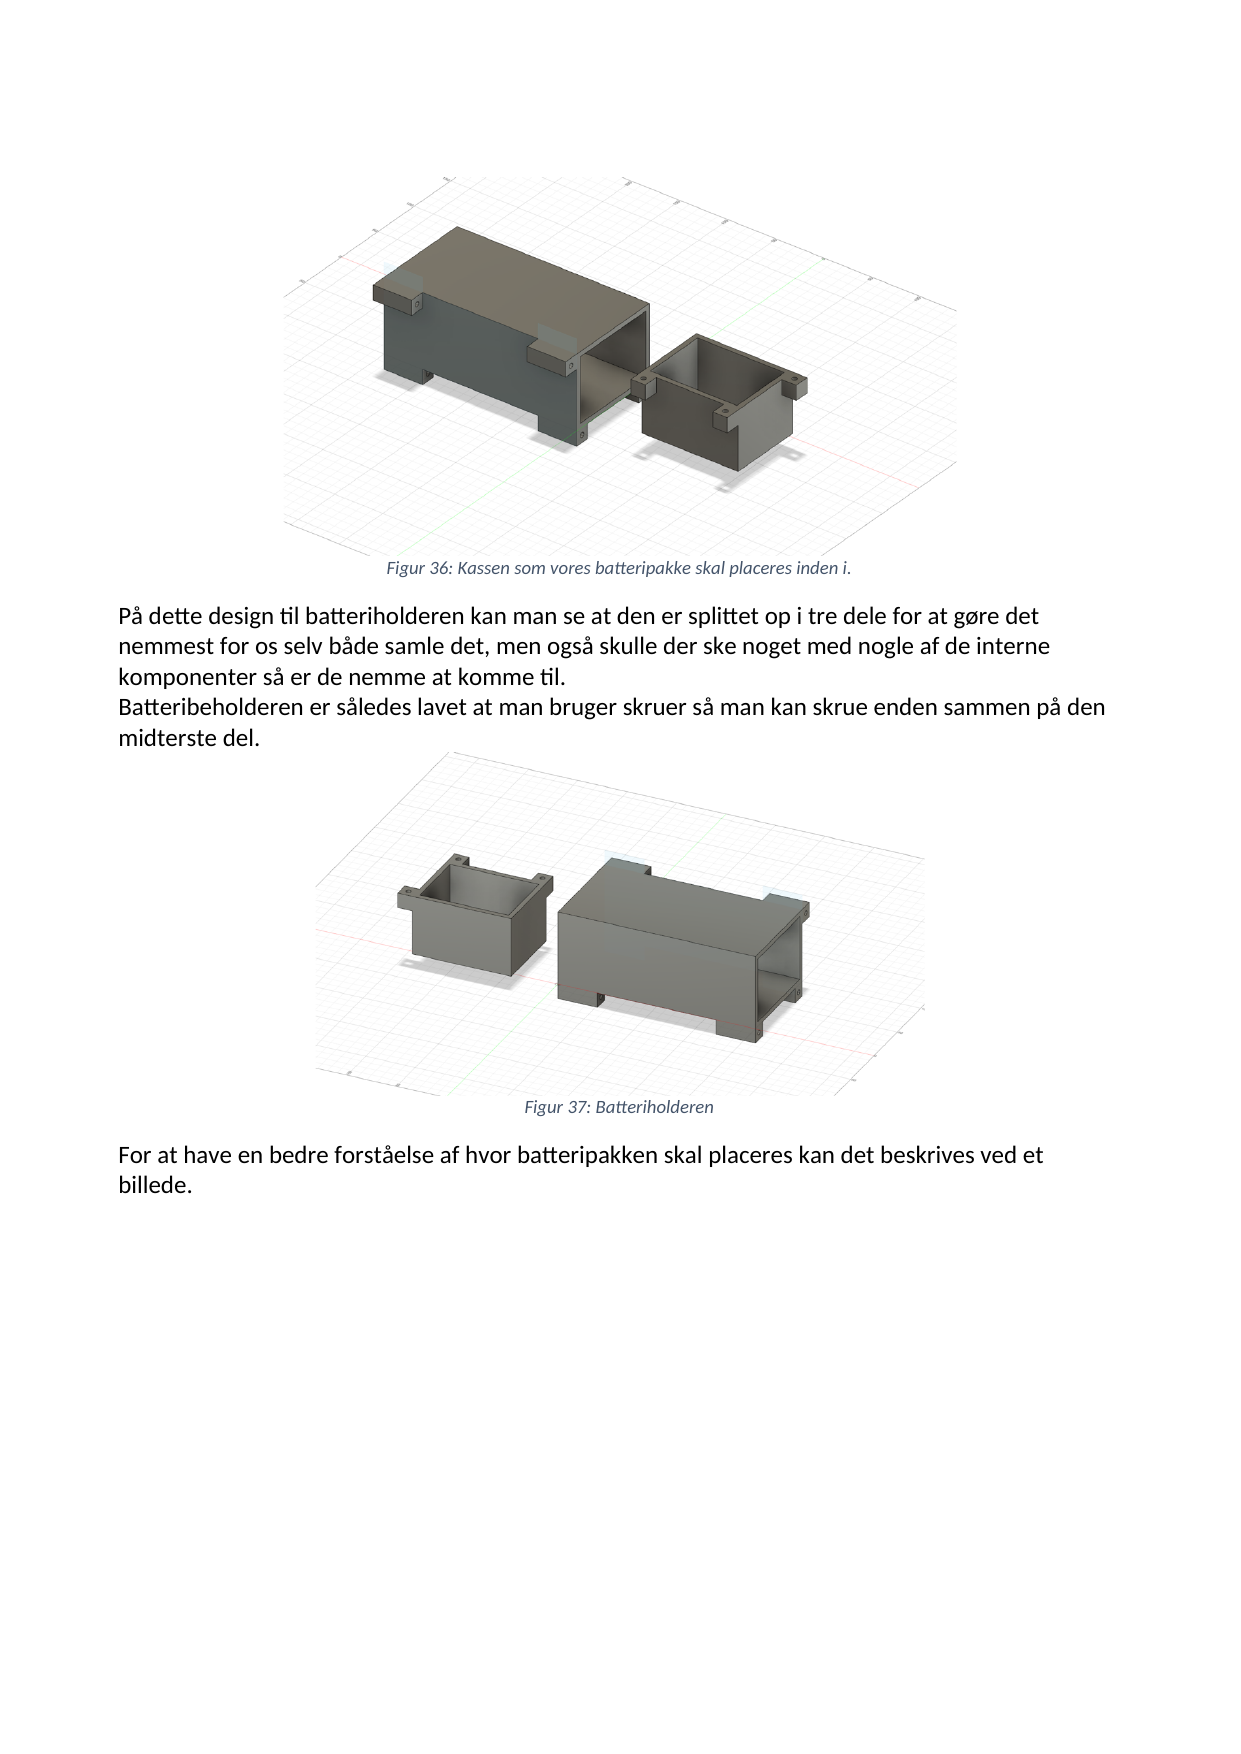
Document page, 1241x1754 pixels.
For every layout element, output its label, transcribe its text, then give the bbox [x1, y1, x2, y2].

picture [315, 752, 925, 1096]
text Batteribeholderen er således lavet at man bruger skruer så man kan skrue enden sammen på den midterste del. [118, 691, 1122, 752]
text På dette design til batteriholderen kan man se at den er splittet op i tre dele for at gøre det nemmest for os selv både samle det, men også skulle der ske noget med nogle af de interne komponenter så er de nemme at komme til. [118, 600, 1122, 691]
text For at have en bedre forståelse af hvor batteripakken skal placeres kan det beskrives ved et billede. [118, 1139, 1122, 1200]
picture [283, 177, 957, 556]
